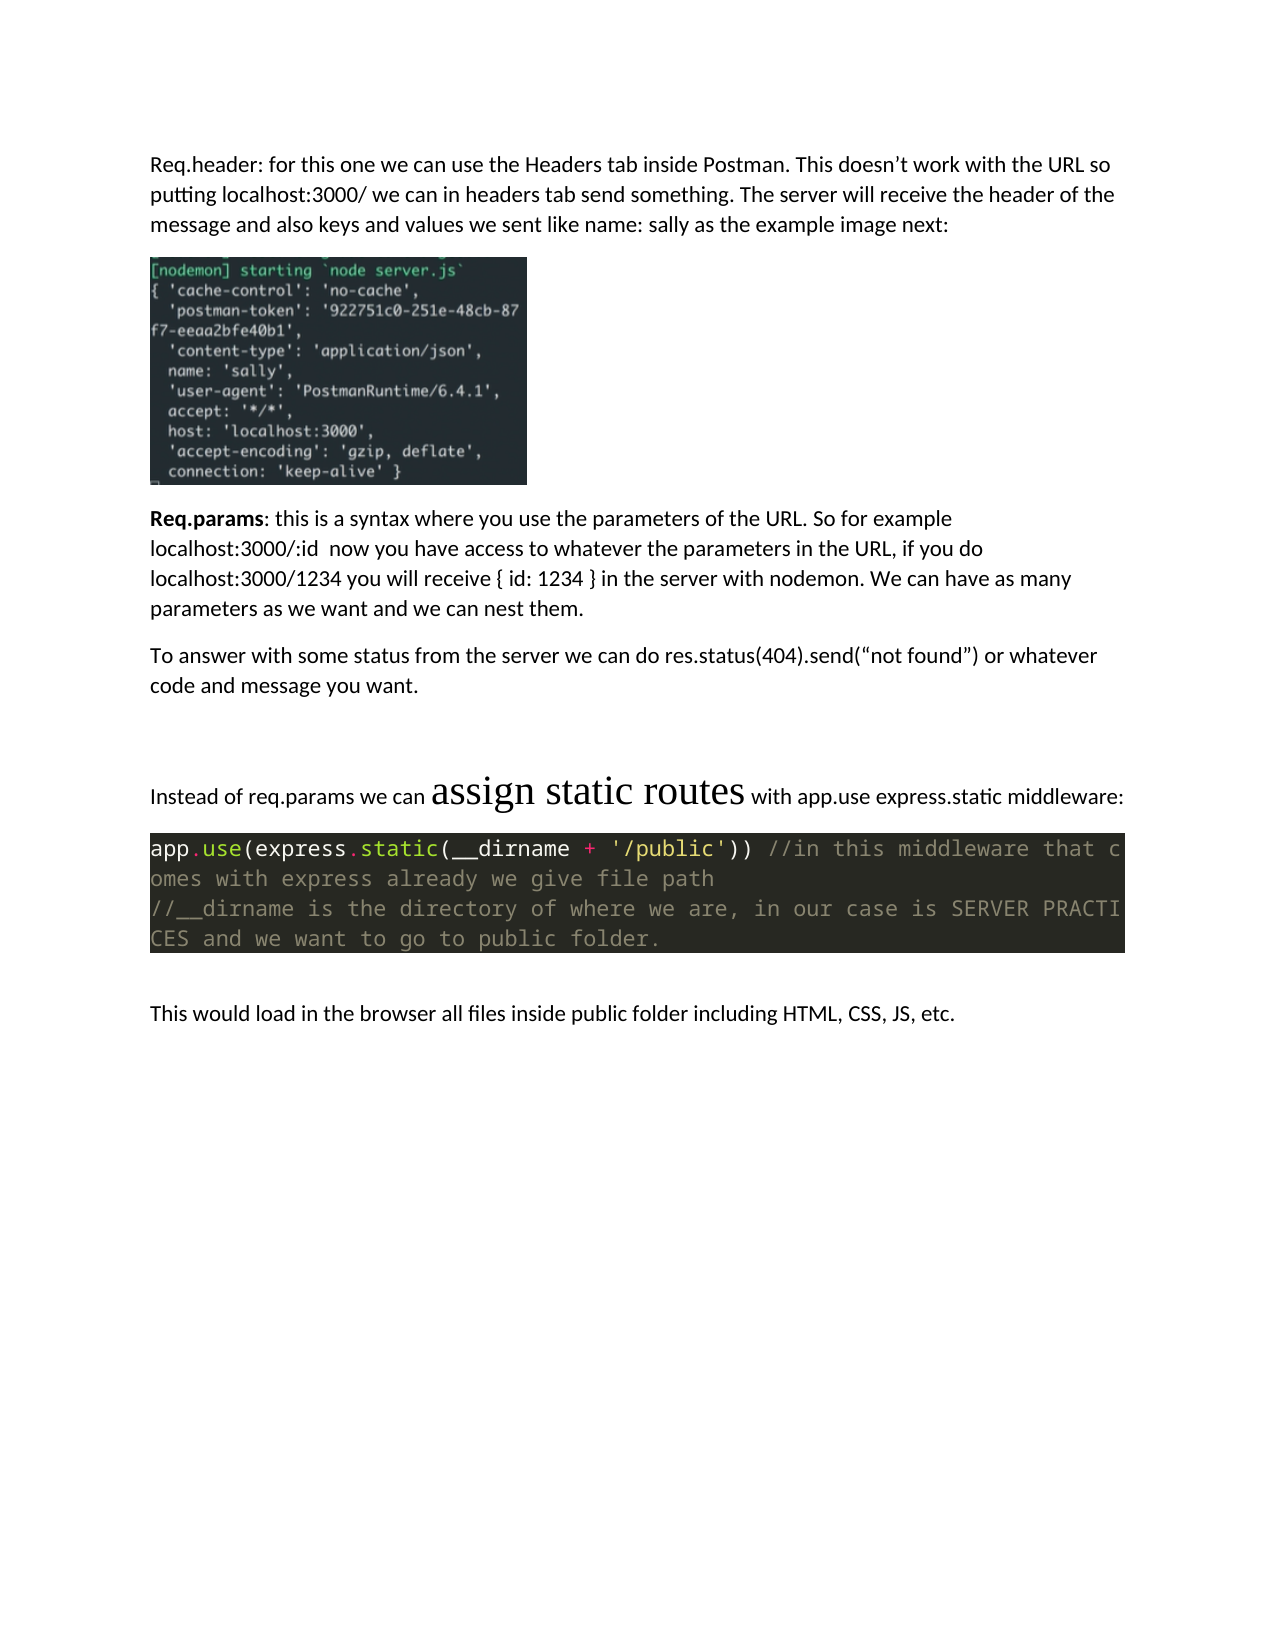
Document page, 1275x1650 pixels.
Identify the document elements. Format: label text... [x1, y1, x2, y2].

text This would load in the browser all files inside public folder including HTML, CSS, JS, etc. [150, 999, 1125, 1027]
text Req.params: this is a syntax where you use the parameters of the URL. So for example localhost:3000/:id now you have access to whatever the parameters in the URL, if you do localhost:3000/1234 you will receive { id: 1234 } in the server with nodemon. We can have as many parameters as we want and we can nest them. [150, 504, 1125, 622]
text Instead of req.params we can assign static routes with app.use express.static middleware: [150, 765, 1125, 813]
text //__dirname is the directory of where we are, in our case is SERVER PRACTICES and we want to go to public folder. [150, 893, 1125, 953]
picture [150, 257, 527, 485]
text app.use(express.static(__dirname + '/public')) //in this middleware that comes with express already we give file path [150, 833, 1125, 893]
text To answer with some status from the server we can do res.status(404).send(“not found”) or whatever code and message you want. [150, 641, 1125, 699]
text Req.header: for this one we can use the Headers tab inside Postman. This doesn’t work with the URL so putting localhost:3000/ we can in headers tab send something. The server will receive the header of the message and also keys and values we sent like name: sally as the example image next: [150, 150, 1125, 238]
